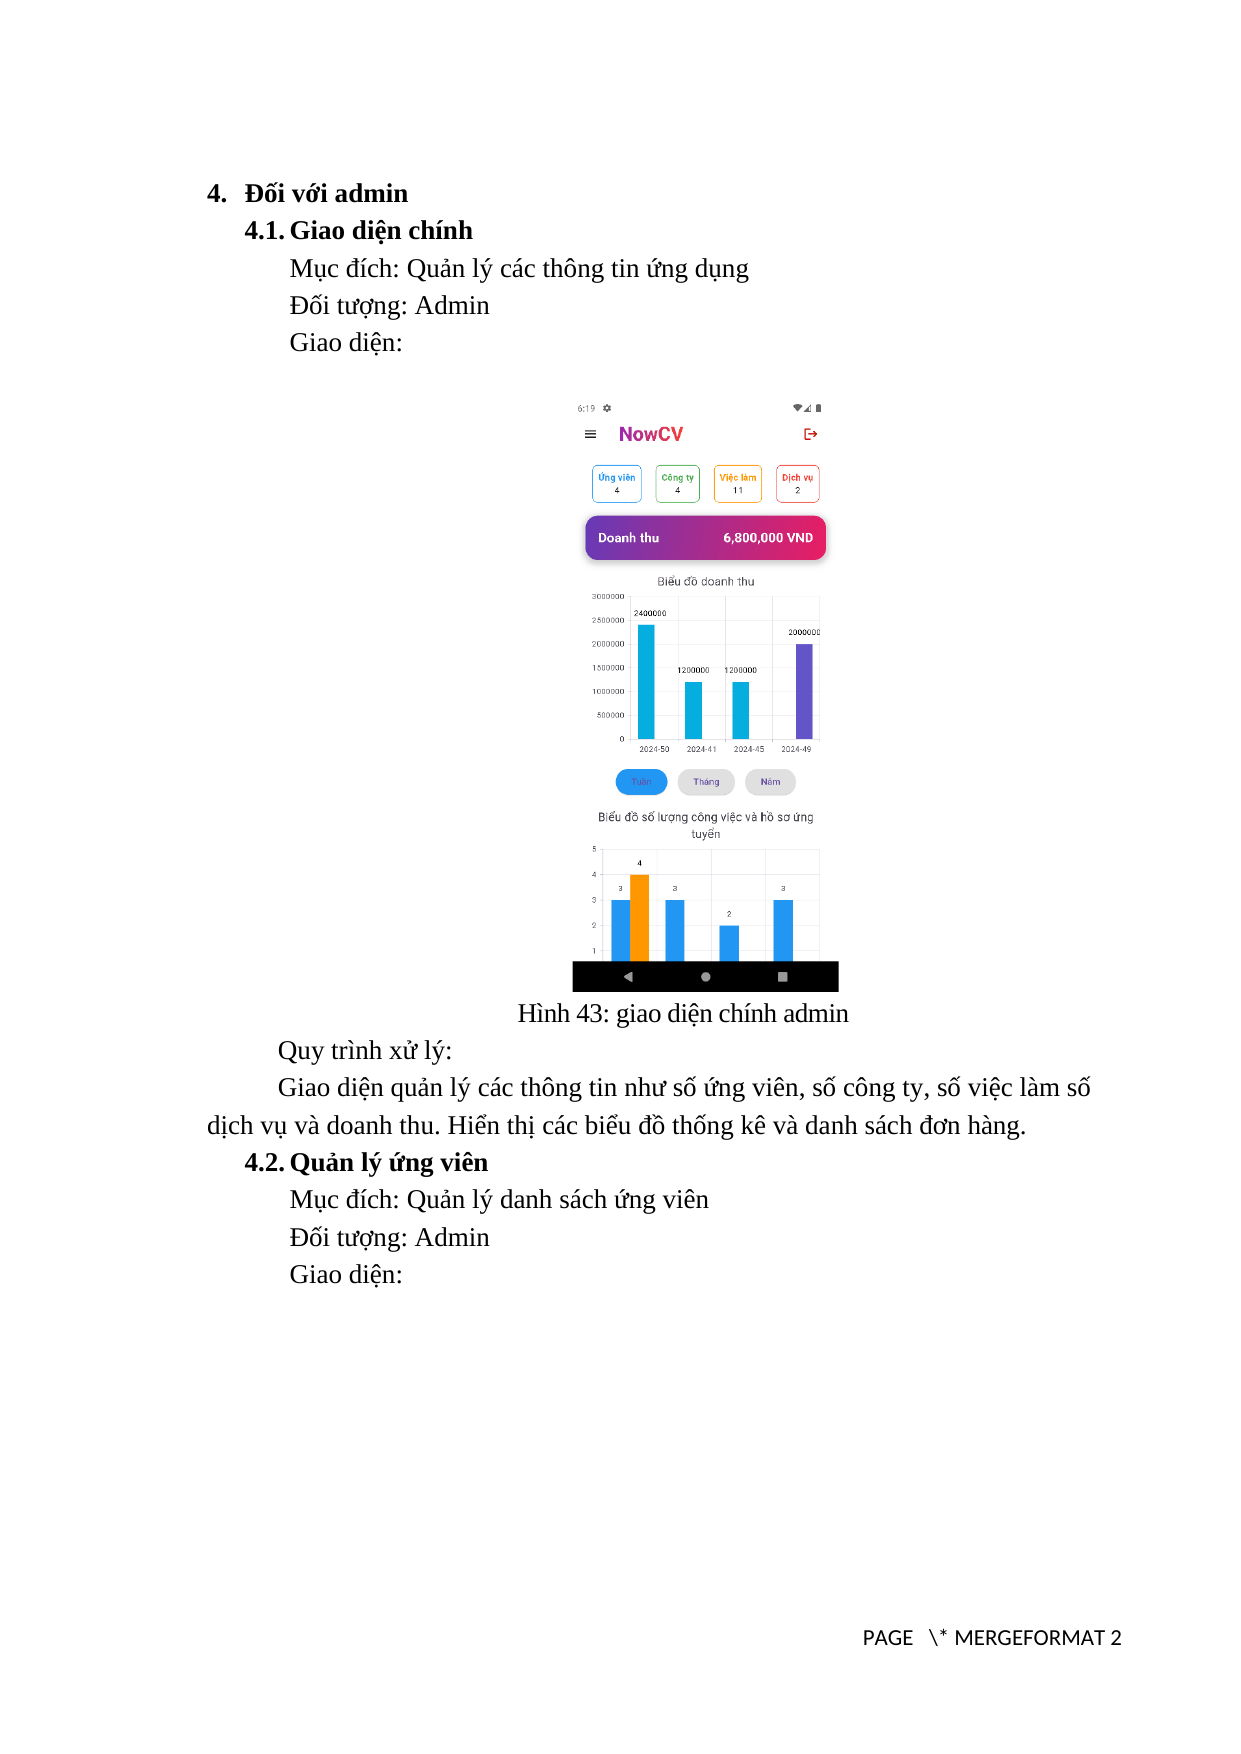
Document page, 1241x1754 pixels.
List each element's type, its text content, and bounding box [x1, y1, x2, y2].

text Đối tượng: Admin Giao diện: [289, 1221, 1122, 1289]
text Đối tượng: Admin Giao diện: [289, 289, 1122, 357]
text Mục đích: Quản lý danh sách ứng viên [289, 1183, 1122, 1214]
text Quy trình xử lý: [207, 1034, 1122, 1065]
picture [572, 401, 839, 992]
text Hình 43: giao diện chính admin [244, 997, 1122, 1028]
text Mục đích: Quản lý các thông tin ứng dụng [289, 252, 1122, 283]
list Giao diện chính [244, 214, 1122, 246]
list Quản lý ứng viên [244, 1146, 1122, 1177]
text Giao diện quản lý các thông tin như số ứng viên, số công ty, số việc làm số dịch vụ và doanh thu. Hiển thị các biểu đồ thống kê và danh sách đơn hàng. [207, 1072, 1122, 1140]
list Đối với admin [207, 177, 1122, 208]
